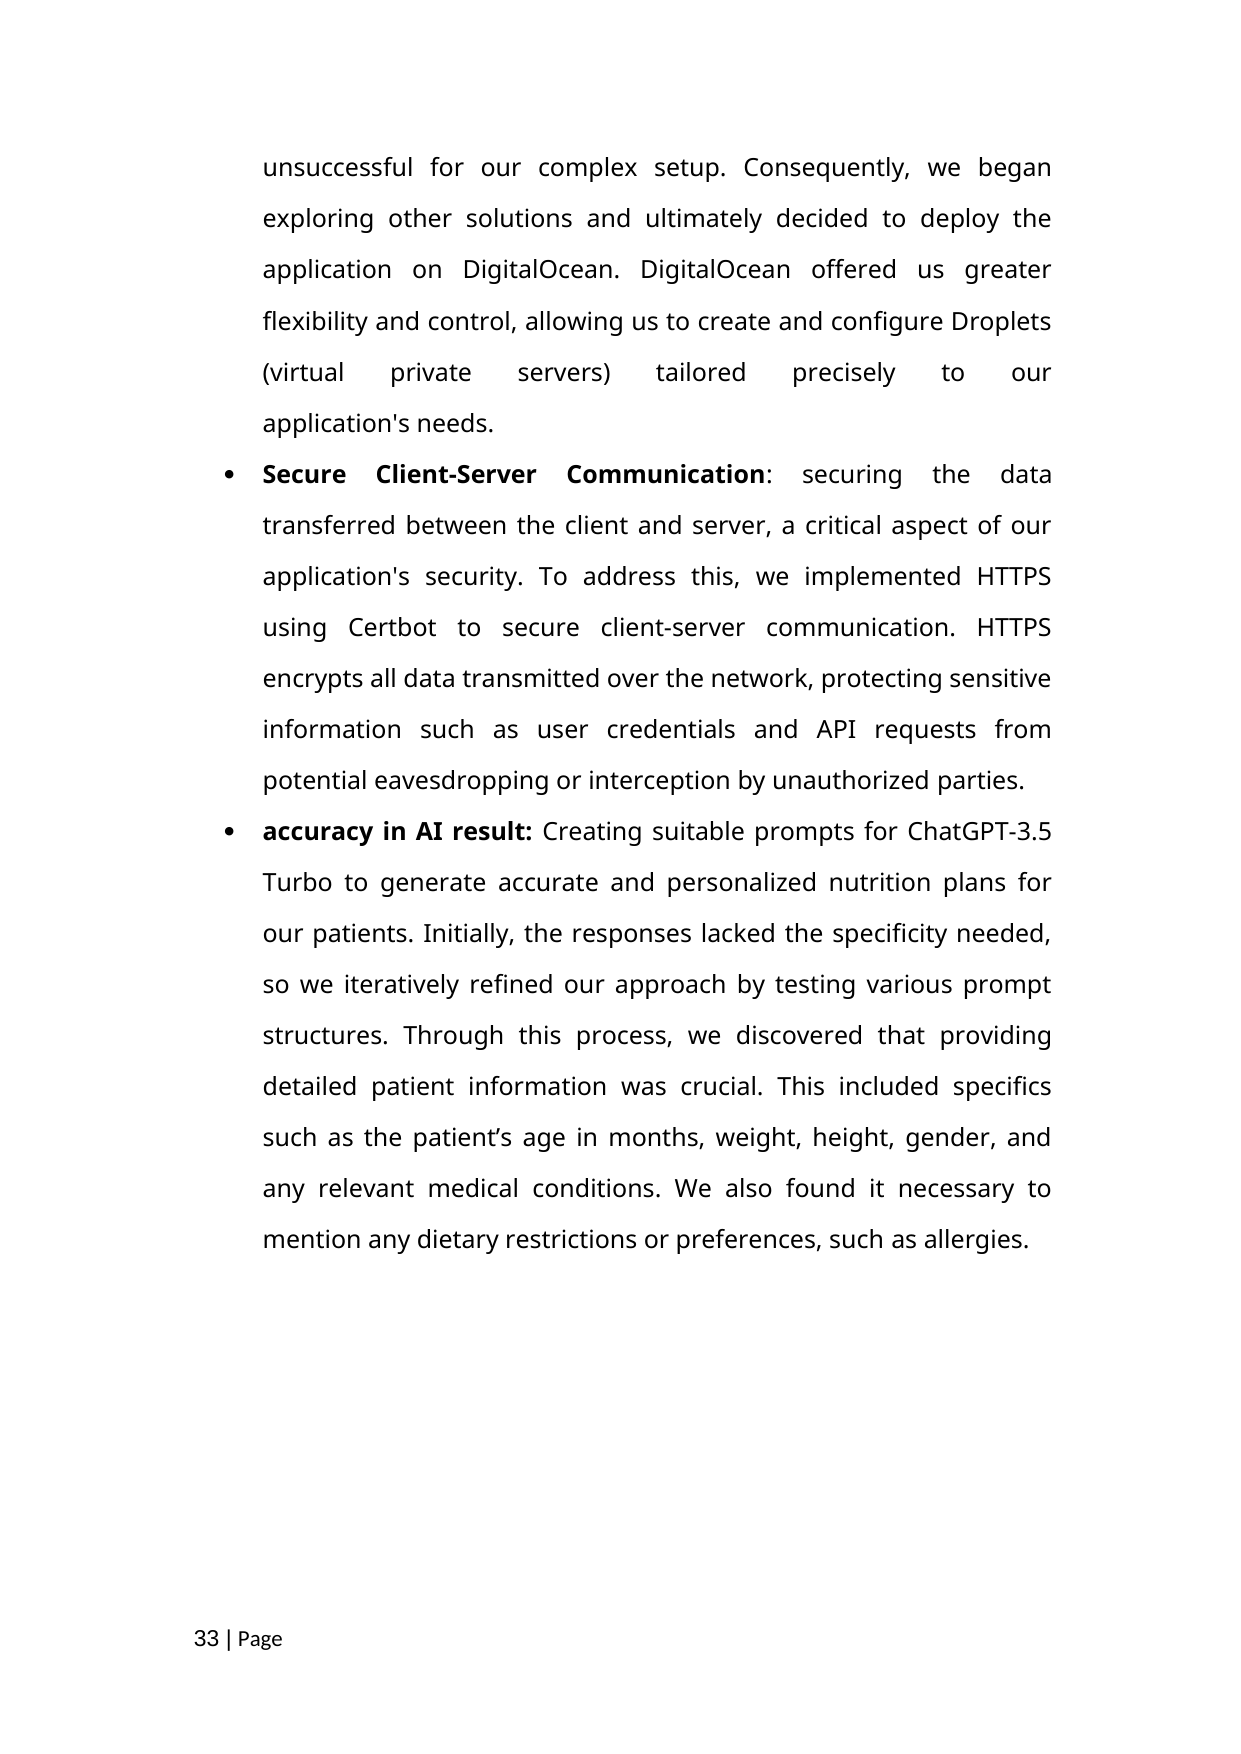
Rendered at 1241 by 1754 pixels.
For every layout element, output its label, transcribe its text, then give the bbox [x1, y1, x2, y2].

list accuracy in AI result: Creating suitable prompts for ChatGPT-3.5 Turbo to generate accurate and personalized nutrition plans for our patients. Initially, the responses lacked the specificity needed, so we iteratively refined our approach by testing various prompt structures. Through this process, we discovered that providing detailed patient information was crucial. This included specifics such as the patient’s age in months, weight, height, gender, and any relevant medical conditions. We also found it necessary to mention any dietary restrictions or preferences, such as allergies. [225, 813, 1053, 1256]
list Secure Client-Server Communication: securing the data transferred between the client and server, a critical aspect of our application's security. To address this, we implemented HTTPS using Certbot to secure client-server communication. HTTPS encrypts all data transmitted over the network, protecting sensitive information such as user credentials and API requests from potential eavesdropping or interception by unauthorized parties. [225, 456, 1053, 797]
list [225, 150, 1053, 439]
